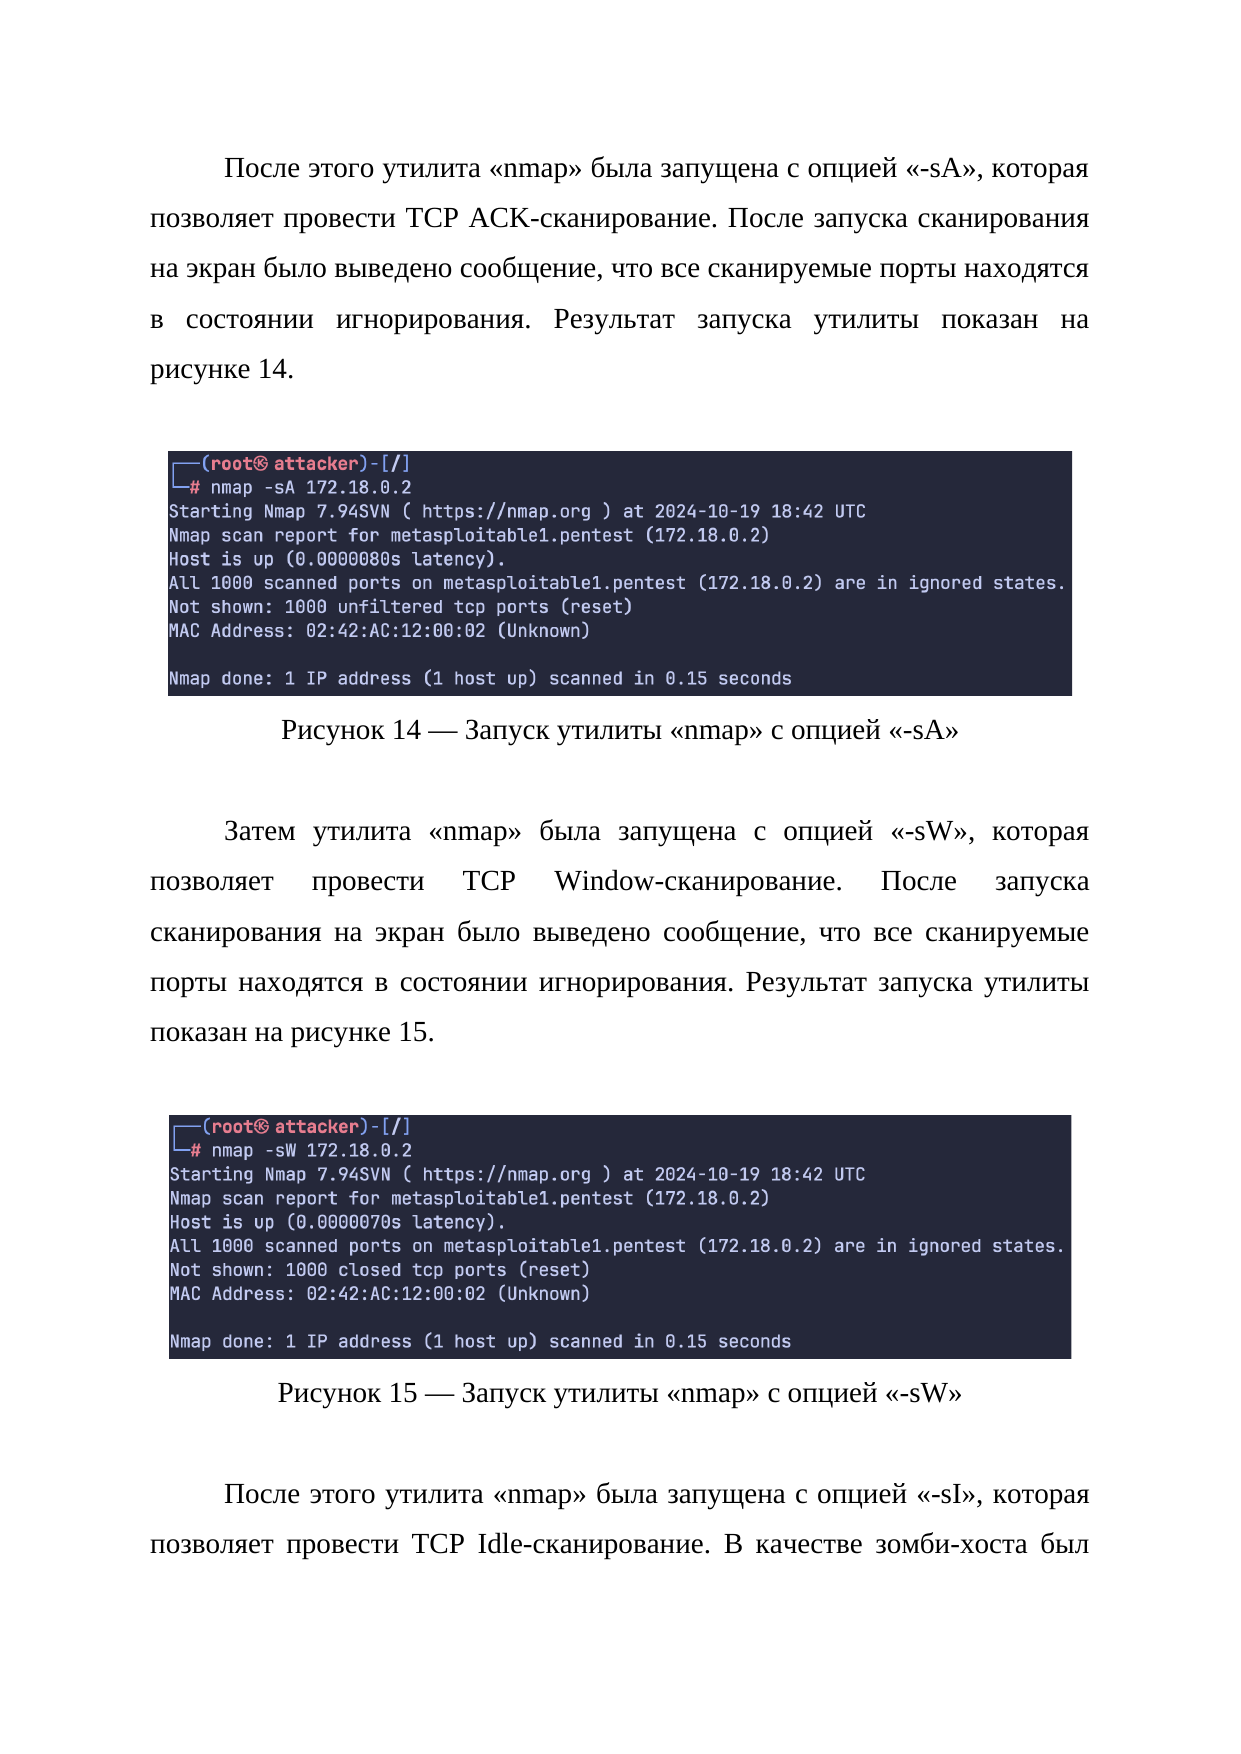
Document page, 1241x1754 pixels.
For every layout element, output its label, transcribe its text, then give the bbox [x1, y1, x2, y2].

text Затем утилита «nmap» была запущена с опцией «-sW», которая позволяет провести TCP Window-сканирование. После запуска сканирования на экран было выведено сообщение, что все сканируемые порты находятся в состоянии игнорирования. Результат запуска утилиты показан на рисунке 15. [150, 813, 1090, 1048]
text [150, 1476, 1090, 1559]
text Рисунок 15 — Запуск утилиты «nmap» с опцией «-sW» [150, 1375, 1090, 1409]
picture [168, 451, 1073, 696]
text После этого утилита «nmap» была запущена с опцией «-sA», которая позволяет провести TCP ACK-сканирование. После запуска сканирования на экран было выведено сообщение, что все сканируемые порты находятся в состоянии игнорирования. Результат запуска утилиты показан на рисунке 14. [150, 150, 1090, 385]
picture [169, 1115, 1072, 1359]
text Рисунок 14 — Запуск утилиты «nmap» с опцией «-sA» [150, 712, 1090, 746]
